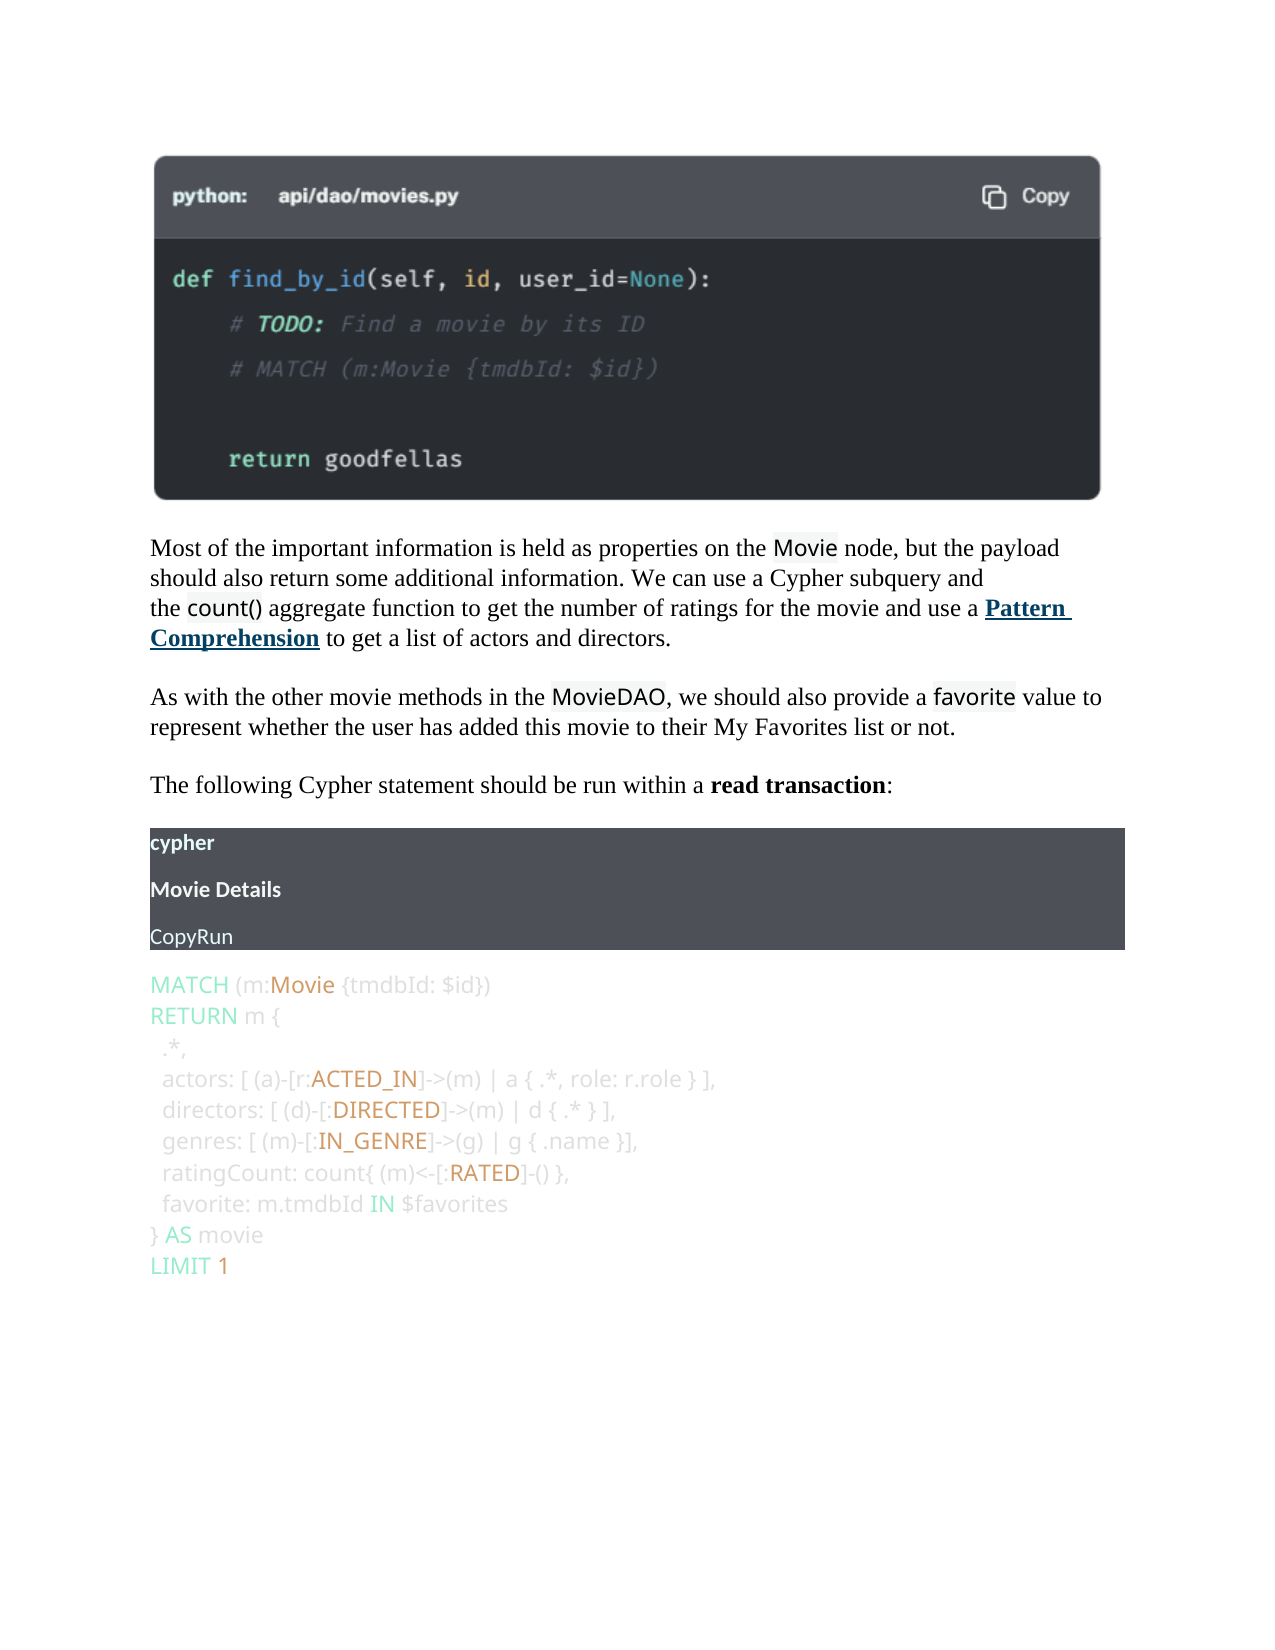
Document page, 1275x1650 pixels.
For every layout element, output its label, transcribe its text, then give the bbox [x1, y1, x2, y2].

text CopyRun [150, 922, 1125, 950]
text Most of the important information is held as properties on the Movie node, but the payload should also return some additional information. We can use a Cypher subquery and the count() aggregate function to get the number of ratings for the movie and use a Pattern Comprehension to get a list of actors and directors. [150, 532, 1125, 652]
text As with the other movie methods in the MovieDAO, we should also provide a favorite value to represent whether the user has added this movie to their My Favorites list or not. [150, 681, 1125, 741]
text genres: [ (m)-[:IN_GENRE]->(g) | g { .name }], [150, 1125, 1125, 1156]
text } AS movie [150, 1219, 1125, 1250]
text directors: [ (d)-[:DIRECTED]->(m) | d { .* } ], [150, 1094, 1125, 1125]
text ratingCount: count{ (m)<-[:RATED]-() }, [150, 1156, 1125, 1188]
text .*, [150, 1031, 1125, 1063]
picture [150, 150, 1125, 503]
text MATCH (m:Movie {tmdbId: $id}) [150, 969, 1125, 1000]
text cypher [150, 828, 1125, 856]
text RETURN m { [150, 1000, 1125, 1031]
text Movie Details [150, 875, 1125, 903]
text The following Cypher statement should be run within a read transaction: [150, 770, 1125, 799]
text actors: [ (a)-[r:ACTED_IN]->(m) | a { .*, role: r.role } ], [150, 1063, 1125, 1094]
text favorite: m.tmdbId IN $favorites [150, 1188, 1125, 1219]
text LIMIT 1 [150, 1250, 1125, 1281]
